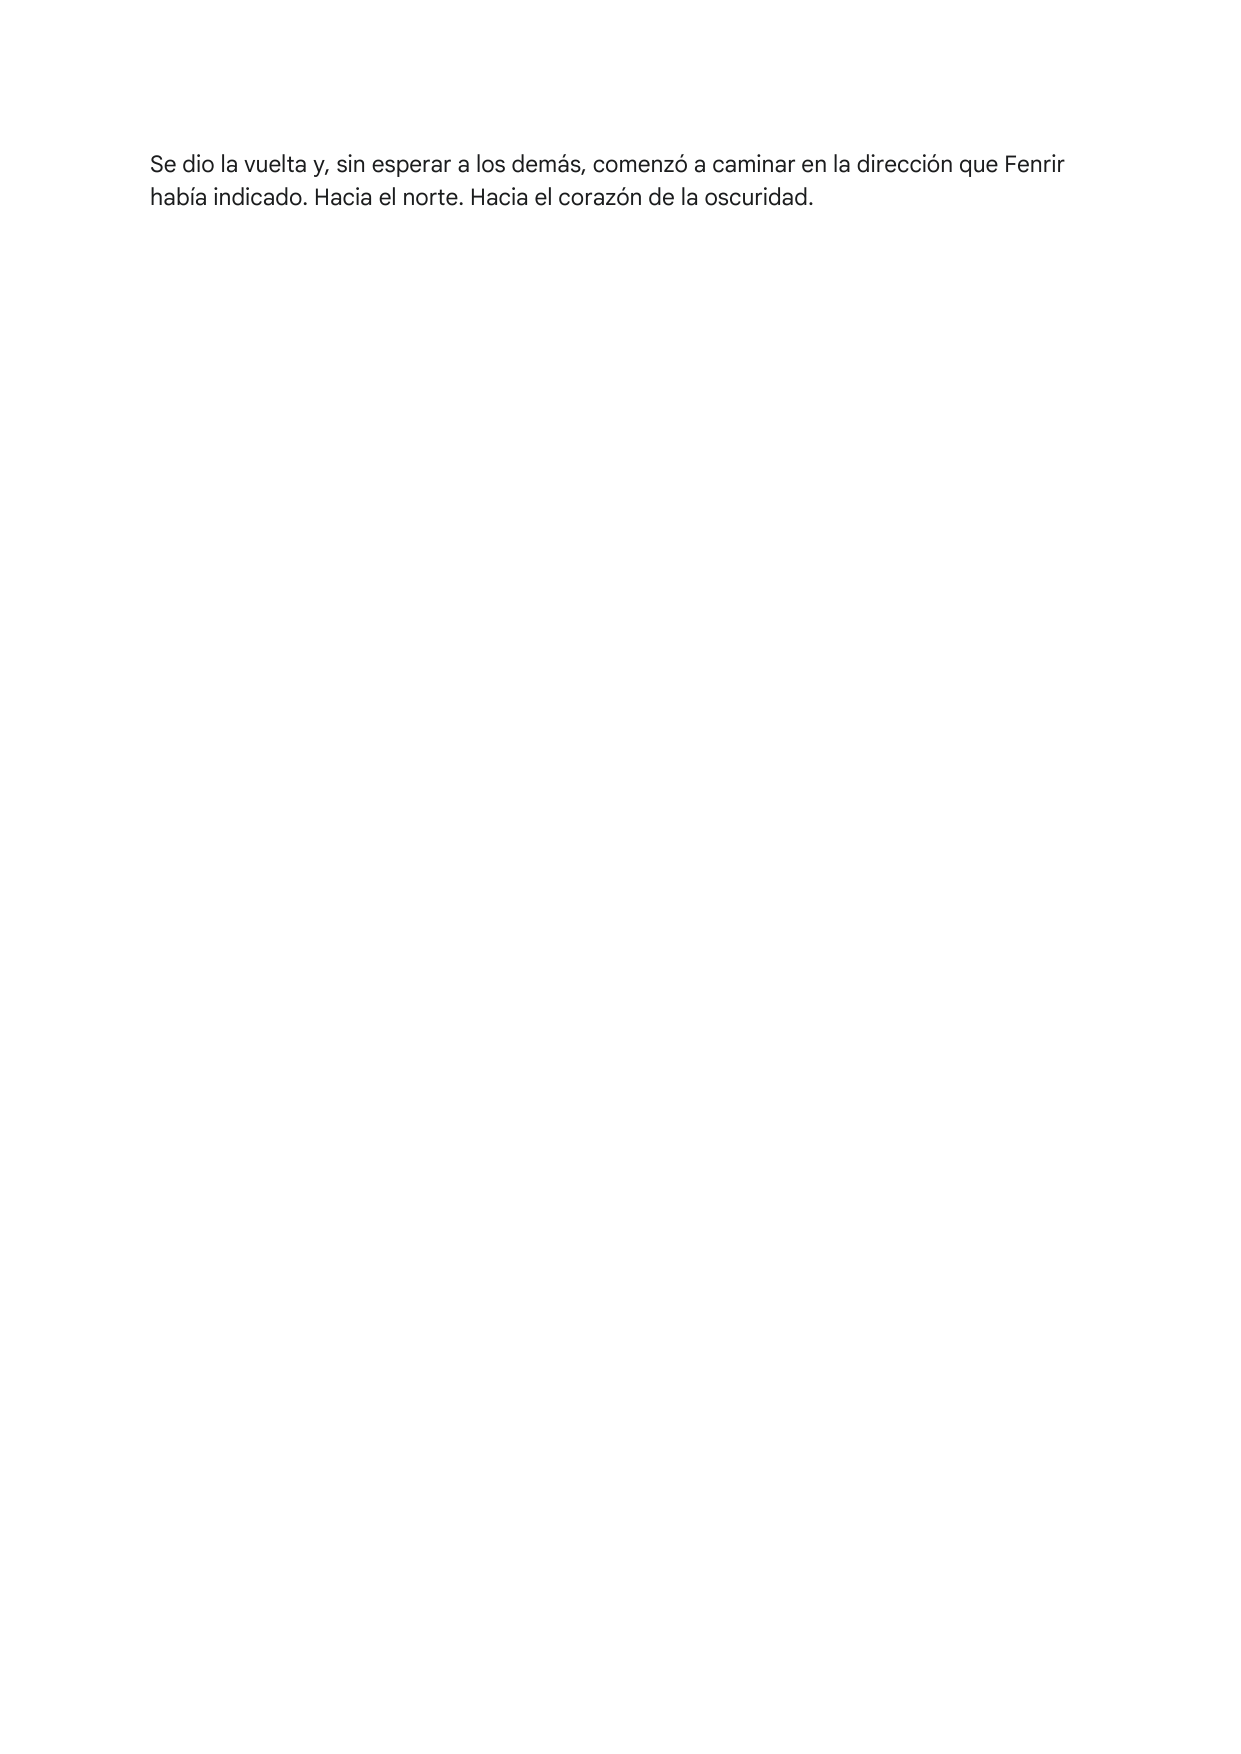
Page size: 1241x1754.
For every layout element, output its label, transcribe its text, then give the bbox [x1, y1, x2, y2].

text Se dio la vuelta y, sin esperar a los demás, comenzó a caminar en la dirección que Fenrir había indicado. Hacia el norte. Hacia el corazón de la oscuridad. [150, 150, 1090, 211]
